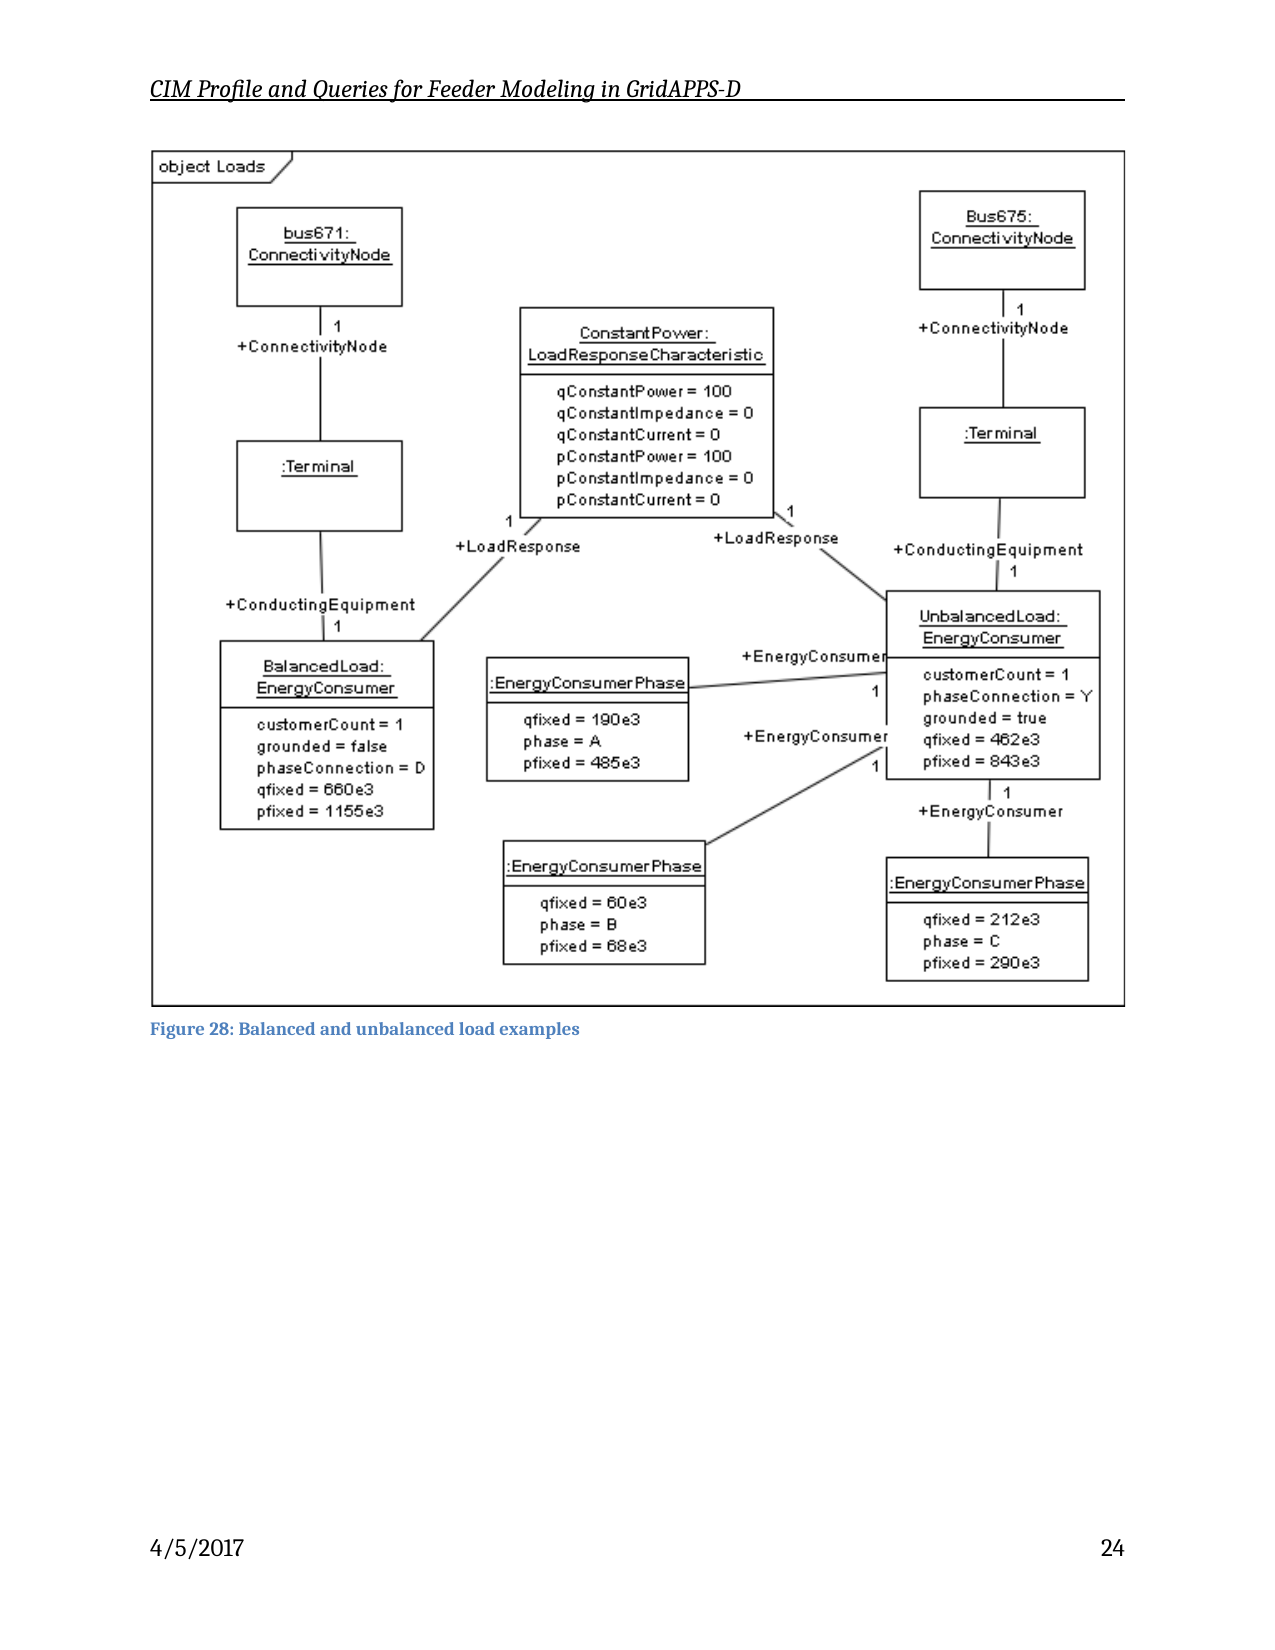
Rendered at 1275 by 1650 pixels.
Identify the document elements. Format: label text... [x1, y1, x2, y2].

picture [150, 150, 1125, 1007]
